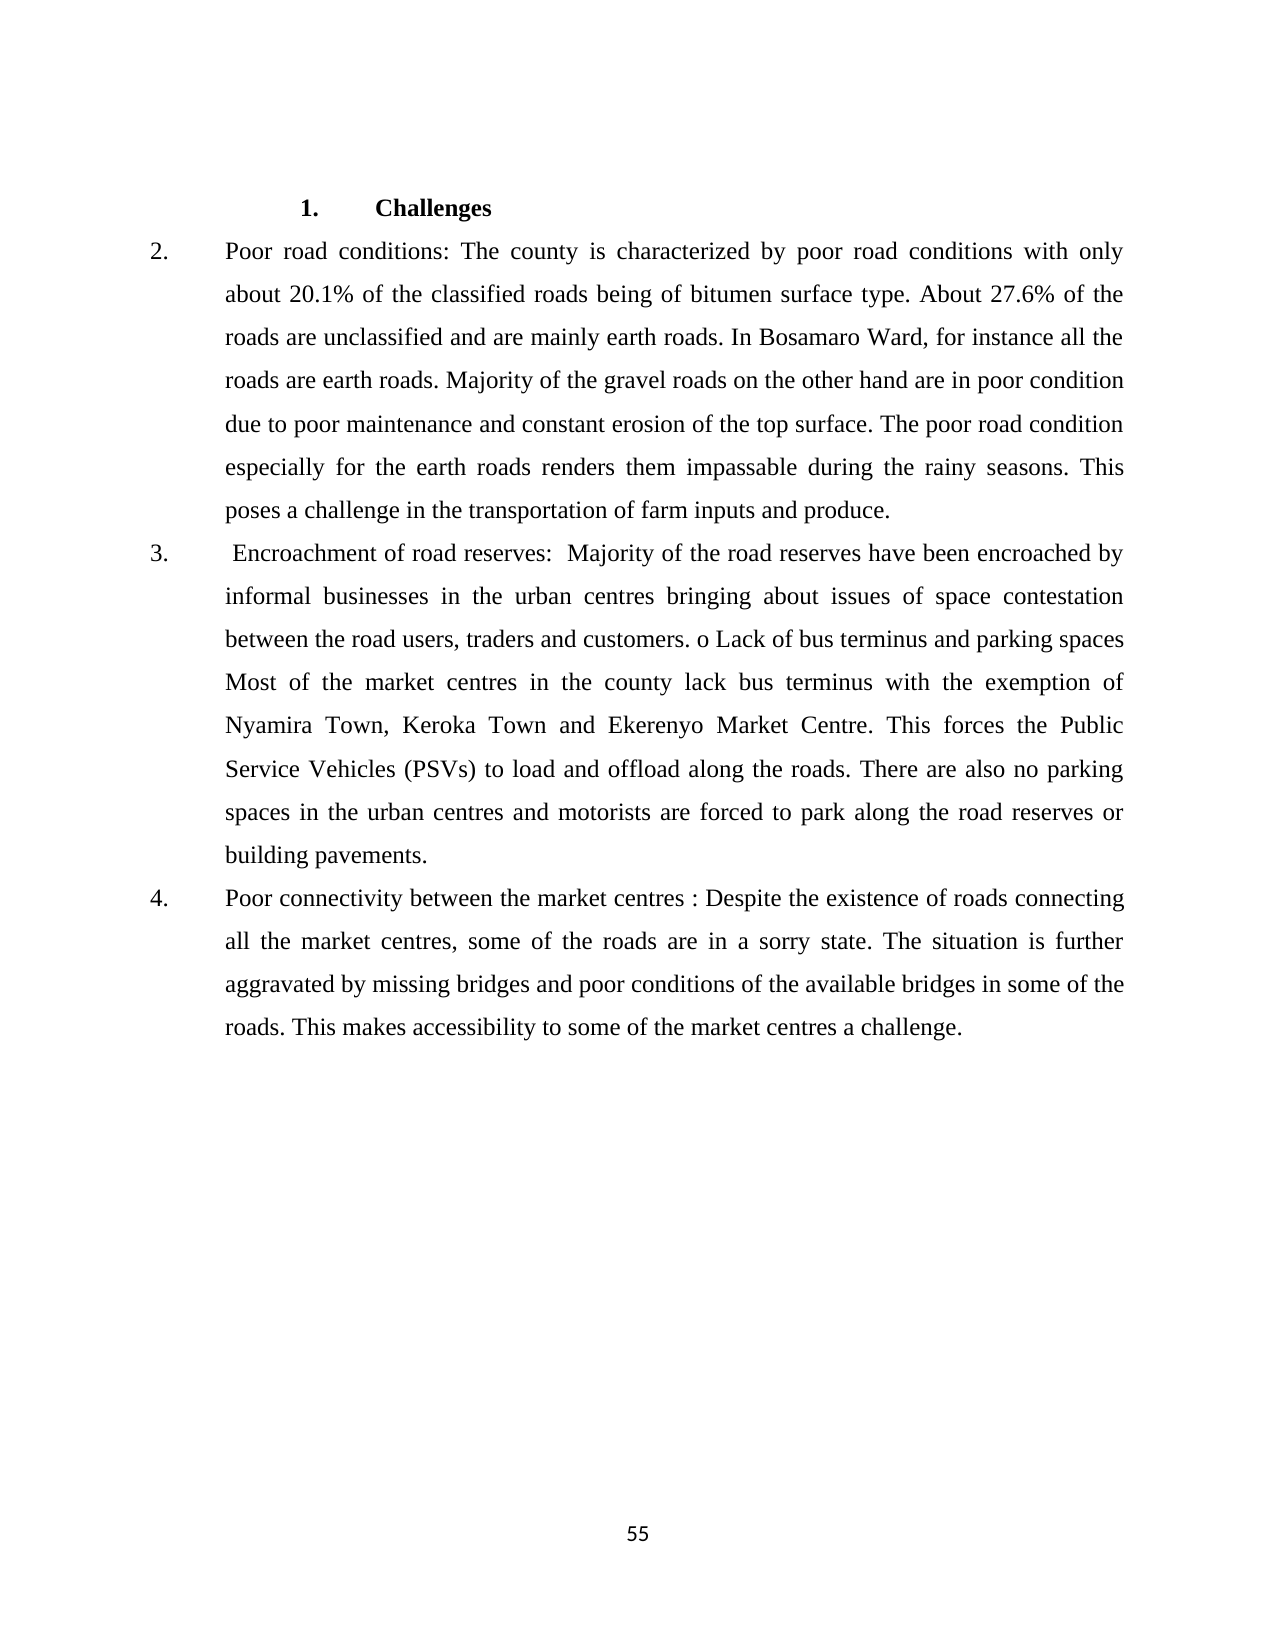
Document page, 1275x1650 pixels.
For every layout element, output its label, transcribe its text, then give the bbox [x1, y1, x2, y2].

list Encroachment of road reserves: Majority of the road reserves have been encroached by informal businesses in the urban centres bringing about issues of space contestation between the road users, traders and customers. o Lack of bus terminus and parking spaces Most of the market centres in the county lack bus terminus with the exemption of Nyamira Town, Keroka Town and Ekerenyo Market Centre. This forces the Public Service Vehicles (PSVs) to load and offload along the roads. There are also no parking spaces in the urban centres and motorists are forced to park along the road reserves or building pavements. [150, 538, 1125, 869]
list Poor connectivity between the market centres : Despite the existence of roads connecting all the market centres, some of the roads are in a sorry state. The situation is further aggravated by missing bridges and poor conditions of the available bridges in some of the roads. This makes accessibility to some of the market centres a challenge. [150, 883, 1125, 1041]
list Challenges [300, 193, 1125, 222]
list Poor road conditions: The county is characterized by poor road conditions with only about 20.1% of the classified roads being of bitumen surface type. About 27.6% of the roads are unclassified and are mainly earth roads. In Bosamaro Ward, for instance all the roads are earth roads. Majority of the gravel roads on the other hand are in poor condition due to poor maintenance and constant erosion of the top surface. The poor road condition especially for the earth roads renders them impassable during the rainy seasons. This poses a challenge in the transportation of farm inputs and produce. [150, 236, 1125, 524]
